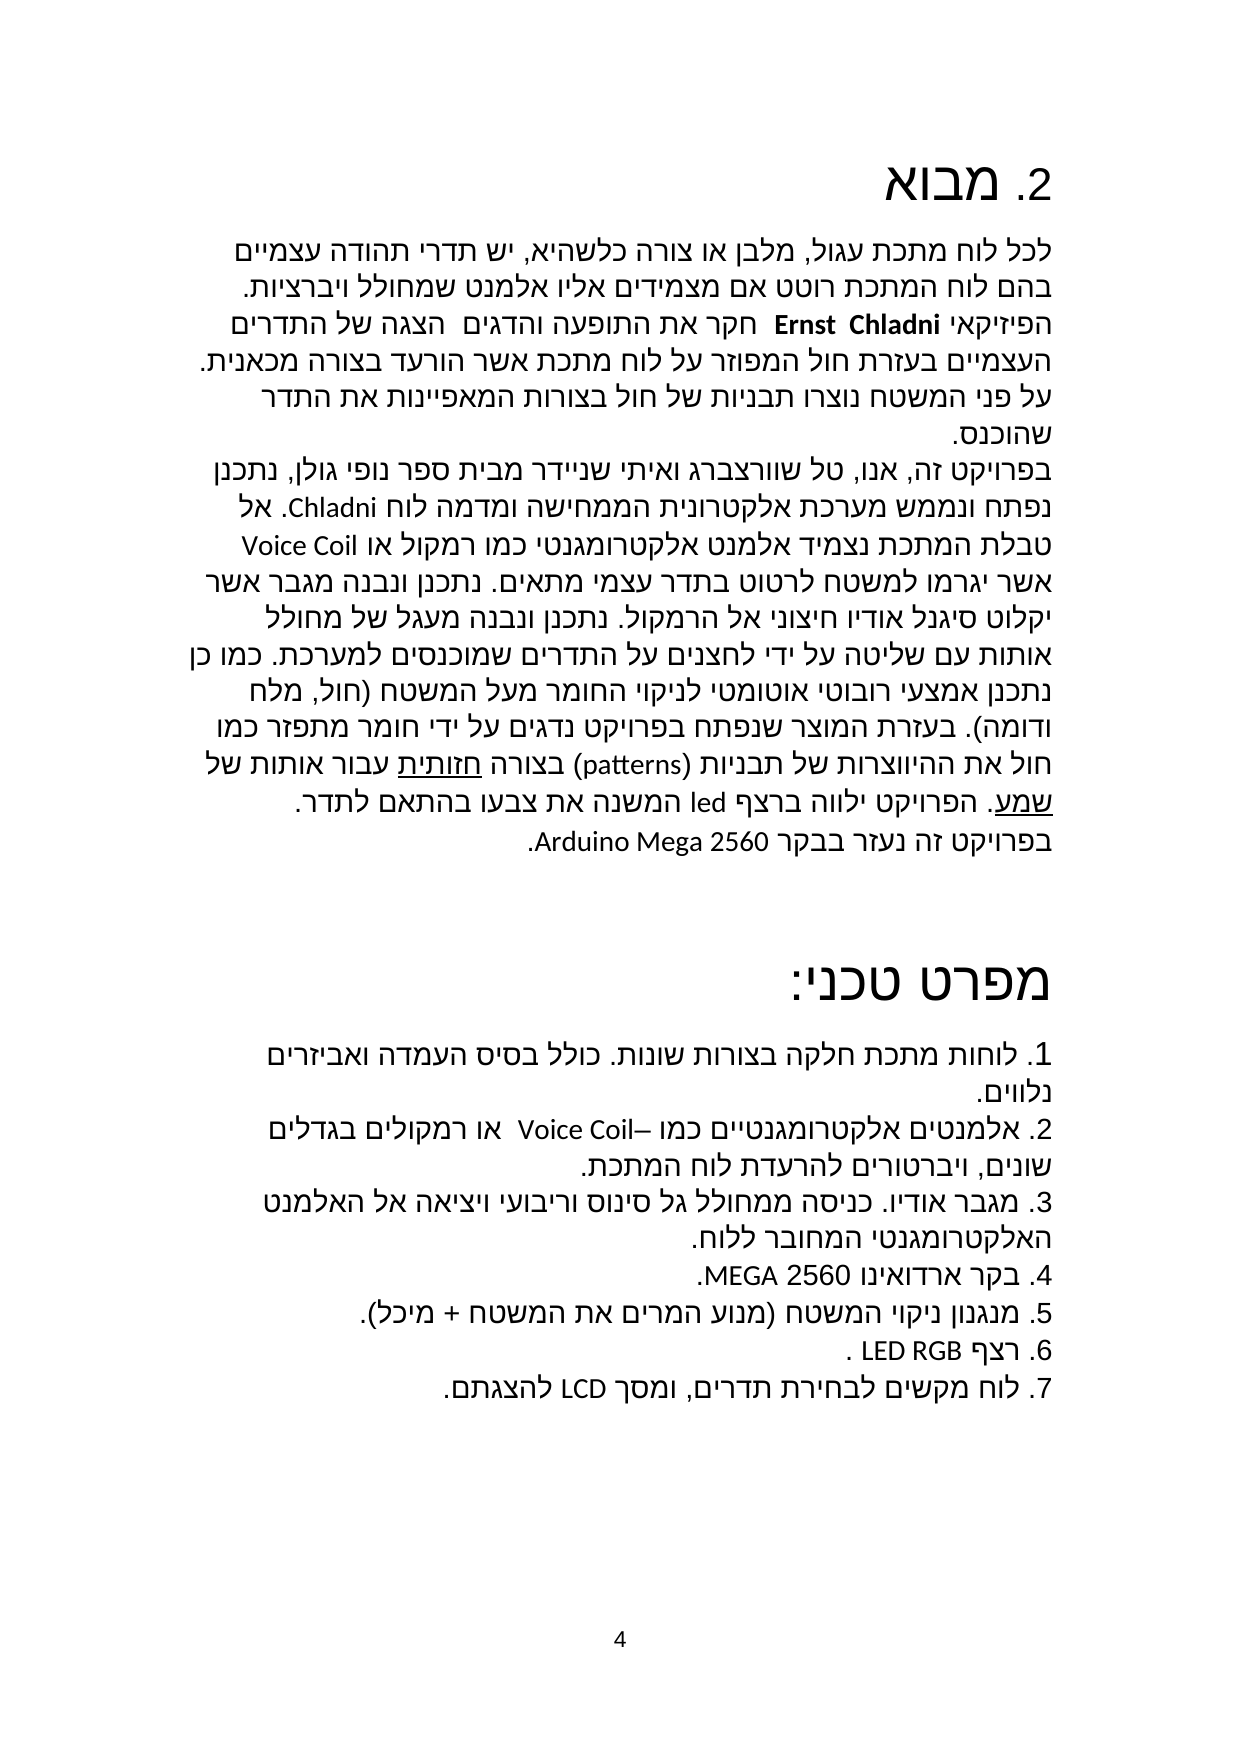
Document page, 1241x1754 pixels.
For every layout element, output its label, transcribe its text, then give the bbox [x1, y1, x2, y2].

text מפרט טכני: [187, 878, 1053, 1012]
text 1. לוחות מתכת חלקה בצורות שונות. כולל בסיס העמדה ואביזרים נלווים. 2. אלמנטים אלקטרומגנטיים כמו –Voice Coil או רמקולים בגדלים שונים, ויברטורים להרעדת לוח המתכת. 3. מגבר אודיו. כניסה ממחולל גל סינוס וריבועי ויציאה אל האלמנט האלקטרומגנטי המחובר ללוח. 4. בקר ארדואינו 2560 MEGA. 5. מנגנון ניקוי המשטח (מנוע המרים את המשטח + מיכל). 6. רצף LED RGB . 7. לוח מקשים לבחירת תדרים, ומסך LCD להצגתם. [187, 1033, 1053, 1406]
text 2. מבוא [187, 150, 1053, 212]
text לכל לוח מתכת עגול, מלבן או צורה כלשהיא, יש תדרי תהודה עצמיים בהם לוח המתכת רוטט אם מצמידים אליו אלמנט שמחולל ויברציות. הפיזיקאי Ernst Chladni חקר את התופעה והדגים הצגה של התדרים העצמיים בעזרת חול המפוזר על לוח מתכת אשר הורעד בצורה מכאנית. על פני המשטח נוצרו תבניות של חול בצורות המאפיינות את התדר שהוכנס. בפרויקט זה, אנו, טל שוורצברג ואיתי שניידר מבית ספר נופי גולן, נתכנן נפתח ונממש מערכת אלקטרונית הממחישה ומדמה לוח Chladni. אל טבלת המתכת נצמיד אלמנט אלקטרומגנטי כמו רמקול או Voice Coil אשר יגרמו למשטח לרטוט בתדר עצמי מתאים. נתכנן ונבנה מגבר אשר יקלוט סיגנל אודיו חיצוני אל הרמקול. נתכנן ונבנה מעגל של מחולל אותות עם שליטה על ידי לחצנים על התדרים שמוכנסים למערכת. כמו כן נתכנן אמצעי רובוטי אוטומטי לניקוי החומר מעל המשטח (חול, מלח ודומה). בעזרת המוצר שנפתח בפרויקט נדגים על ידי חומר מתפזר כמו חול את ההיווצרות של תבניות (patterns) בצורה חזותית עבור אותות של שמע. הפרויקט ילווה ברצף led המשנה את צבעו בהתאם לתדר. בפרויקט זה נעזר בבקר Arduino Mega 2560. [187, 234, 1053, 858]
